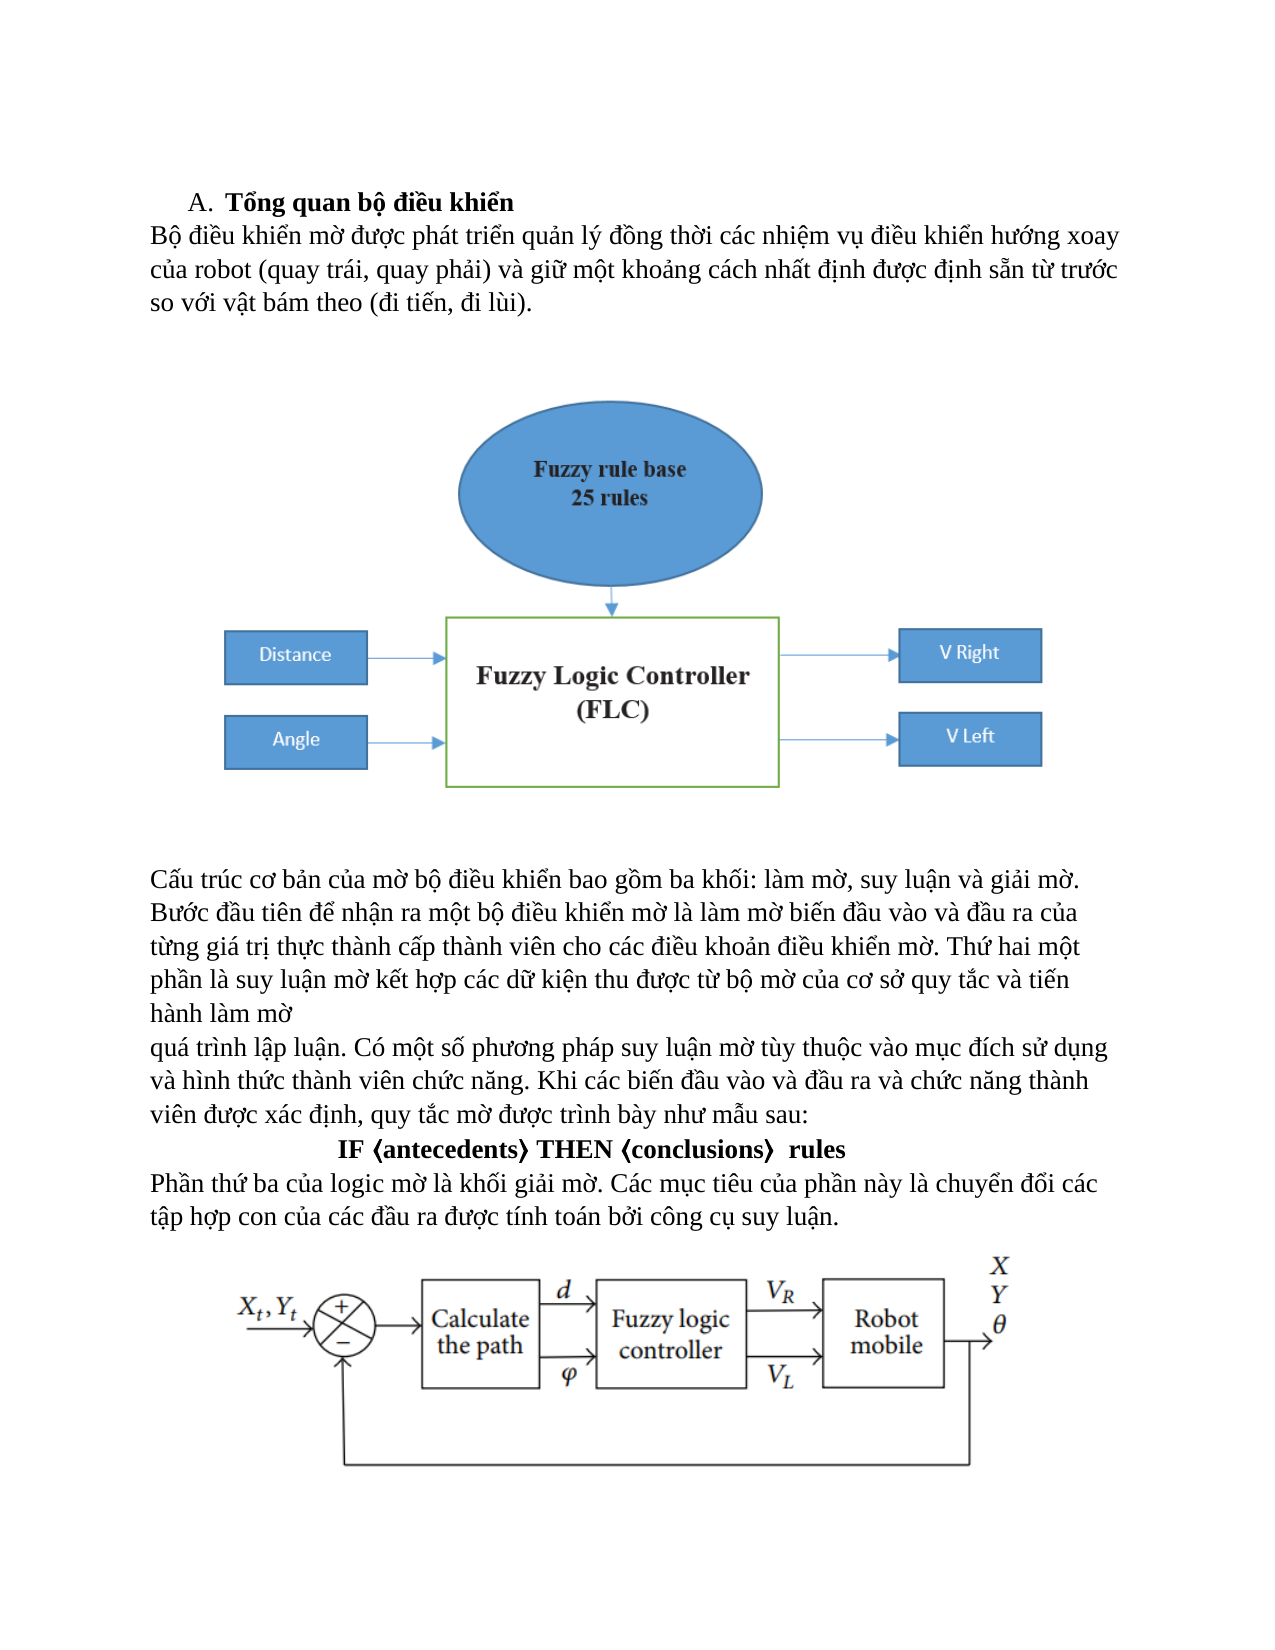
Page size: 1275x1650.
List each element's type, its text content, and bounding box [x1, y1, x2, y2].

picture [150, 353, 1125, 861]
list quá trình lập luận. Có một số phương pháp suy luận mờ tùy thuộc vào mục đích sử dụng và hình thức thành viên chức năng. Khi các biến đầu vào và đầu ra và chức năng thành viên được xác định, quy tắc mờ được trình bày như mẫu sau: [150, 1031, 1125, 1129]
list Phần thứ ba của logic mờ là khối giải mờ. Các mục tiêu của phần này là chuyển đổi các tập hợp con của các đầu ra được tính toán bởi công cụ suy luận. [150, 1167, 1125, 1231]
list IF ⟨antecedents⟩ THEN ⟨conclusions⟩ rules [300, 1131, 1125, 1164]
list Bước đầu tiên để nhận ra một bộ điều khiển mờ là làm mờ biến đầu vào và đầu ra của từng giá trị thực thành cấp thành viên cho các điều khoản điều khiển mờ. Thứ hai một phần là suy luận mờ kết hợp các dữ kiện thu được từ bộ mờ của cơ sở quy tắc và tiến hành làm mờ [150, 897, 1125, 1028]
picture [215, 1233, 1060, 1494]
list Tổng quan bộ điều khiển [187, 186, 1125, 217]
list Cấu trúc cơ bản của mờ bộ điều khiển bao gồm ba khối: làm mờ, suy luận và giải mờ. [150, 863, 1125, 894]
list Bộ điều khiển mờ được phát triển quản lý đồng thời các nhiệm vụ điều khiển hướng xoay của robot (quay trái, quay phải) và giữ một khoảng cách nhất định được định sẵn từ trước so với vật bám theo (đi tiến, đi lùi). [150, 219, 1125, 317]
